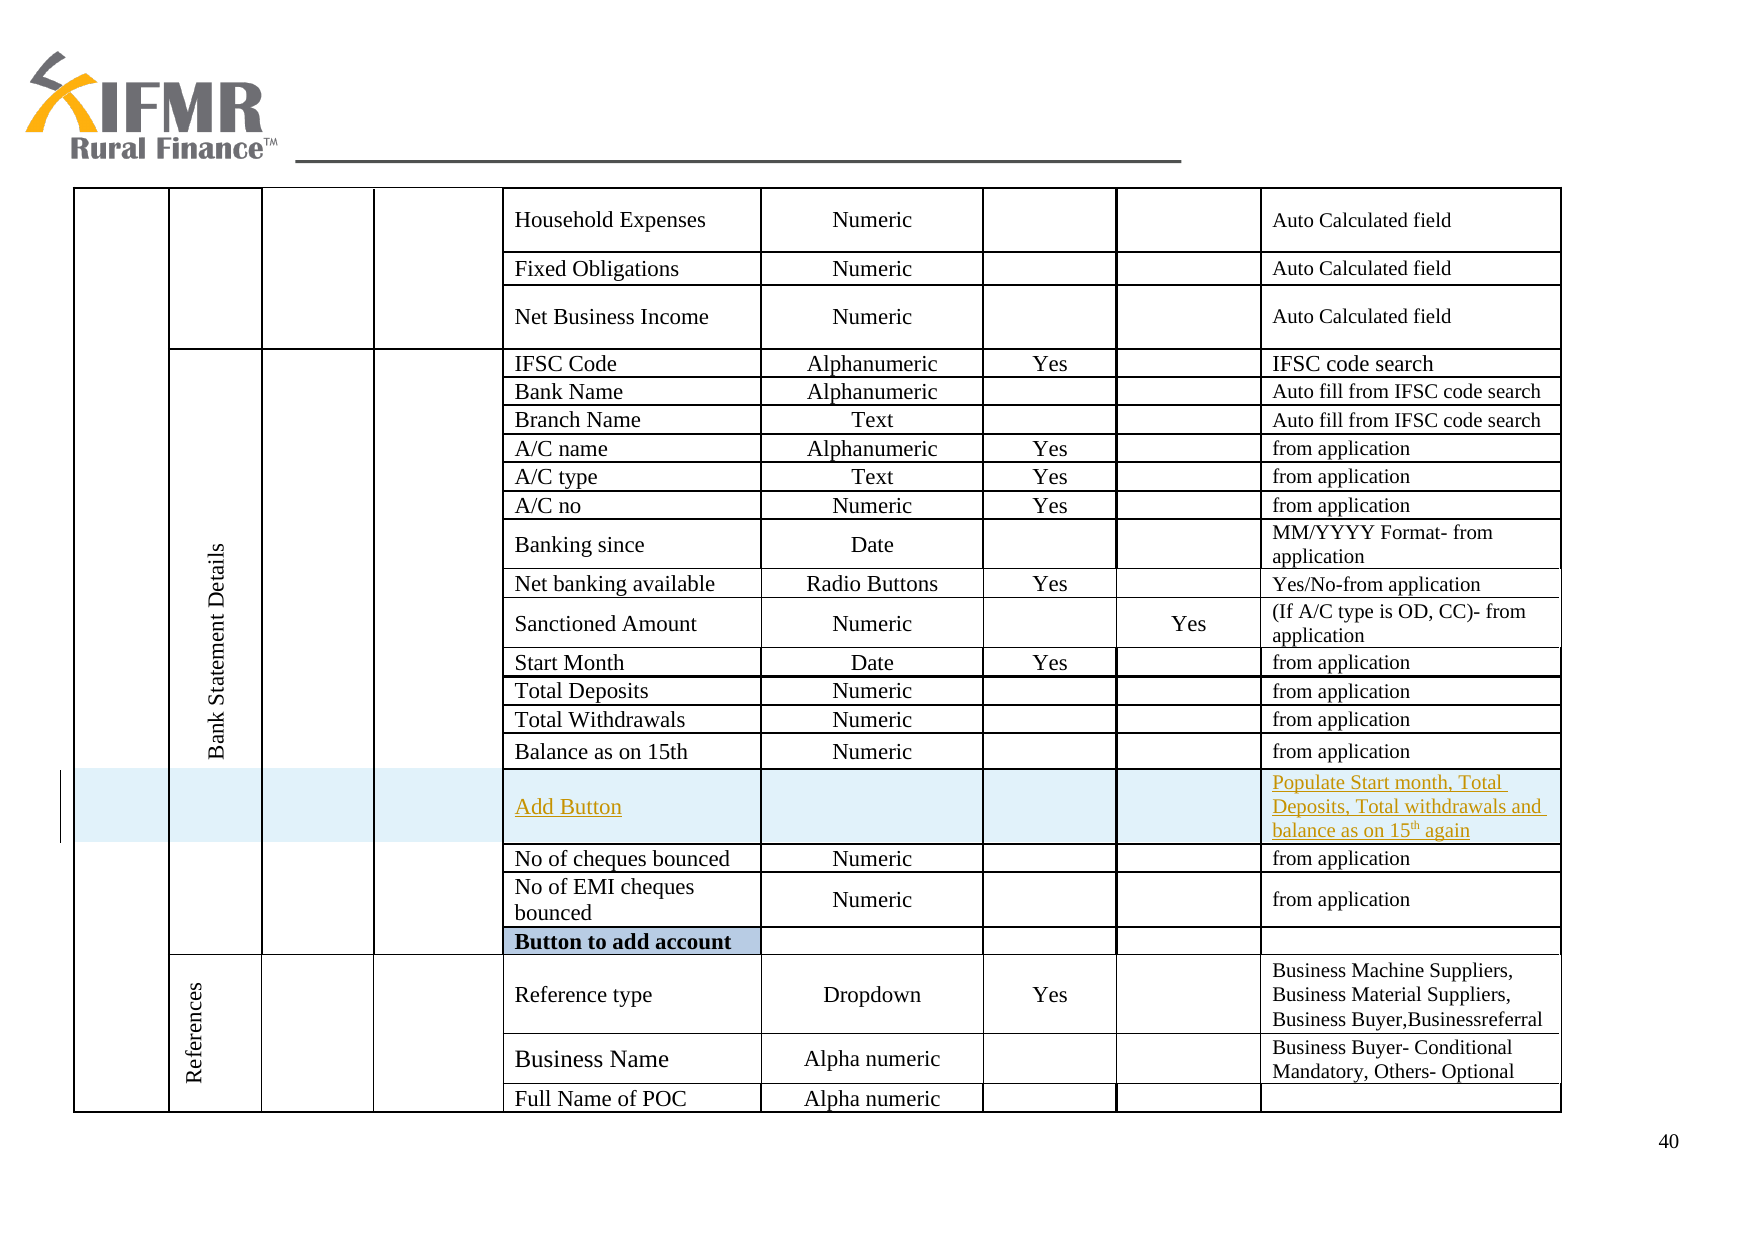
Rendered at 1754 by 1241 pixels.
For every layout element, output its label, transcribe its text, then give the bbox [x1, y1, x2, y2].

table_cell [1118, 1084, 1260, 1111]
table_cell [1118, 492, 1260, 518]
table_cell [984, 253, 1115, 283]
table_cell [984, 734, 1115, 768]
table_cell from application [1262, 492, 1560, 518]
table_cell [1117, 569, 1260, 597]
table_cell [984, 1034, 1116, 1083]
table_cell Numeric [762, 845, 982, 871]
table_cell [984, 706, 1115, 732]
table_cell Auto Calculated field [1262, 189, 1560, 251]
table_cell [984, 406, 1115, 433]
table_cell [263, 350, 373, 954]
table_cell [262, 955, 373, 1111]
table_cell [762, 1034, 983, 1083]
table_cell Numeric [762, 253, 982, 283]
table_cell Numeric [762, 678, 982, 704]
table_cell Yes [984, 648, 1115, 675]
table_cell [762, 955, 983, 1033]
table_cell [984, 845, 1115, 871]
table_cell Numeric [762, 189, 982, 251]
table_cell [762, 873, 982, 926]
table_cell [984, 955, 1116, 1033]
table_cell No of cheques bounced [504, 845, 760, 871]
table_cell Banking since [504, 520, 760, 568]
table_cell Date [762, 648, 982, 675]
table_cell Yes/No-from application [1261, 568, 1561, 597]
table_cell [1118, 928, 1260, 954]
table_cell [1118, 406, 1260, 433]
table_cell Start Month [504, 648, 760, 675]
table_cell Numeric [762, 286, 982, 347]
table_cell Date [762, 520, 982, 568]
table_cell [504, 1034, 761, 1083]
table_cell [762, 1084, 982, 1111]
table_cell Total Deposits [504, 678, 760, 704]
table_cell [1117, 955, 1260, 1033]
table_cell [1118, 648, 1260, 675]
table_cell Total Withdrawals [504, 706, 760, 732]
table_cell (If A/C type is OD, CC)- from application [1261, 597, 1561, 647]
table_cell Fixed Obligations [504, 253, 760, 283]
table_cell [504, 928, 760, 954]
table_cell [1118, 734, 1260, 768]
table_cell [1118, 435, 1260, 461]
table_cell [1118, 286, 1260, 347]
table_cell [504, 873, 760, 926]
table_cell Auto Calculated field [1262, 286, 1560, 347]
table_cell Net banking available [504, 569, 761, 597]
table_cell IFSC code search [1262, 350, 1560, 376]
table_cell Numeric [762, 706, 982, 732]
table_cell [1118, 845, 1260, 871]
table_cell [1118, 189, 1260, 251]
table_cell Sanctioned Amount [504, 598, 761, 647]
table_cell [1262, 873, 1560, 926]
table_cell Yes [984, 463, 1115, 490]
table_cell Auto fill from IFSC code search [1262, 378, 1560, 404]
table_cell Yes [984, 435, 1115, 461]
table_cell MM/YYYY Format- from application [1262, 520, 1560, 568]
table_cell from application [1262, 463, 1560, 490]
table_cell from application [1262, 647, 1560, 675]
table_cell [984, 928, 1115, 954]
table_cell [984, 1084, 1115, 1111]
table_cell from application [1262, 678, 1560, 704]
table_cell Alphanumeric [762, 350, 982, 376]
table_cell Net Business Income [504, 286, 760, 347]
table_cell Numeric [762, 598, 983, 647]
table_cell A/C no [504, 492, 760, 518]
table_cell [1118, 378, 1260, 404]
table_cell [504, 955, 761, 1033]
table_cell Yes [984, 569, 1116, 597]
table_cell Numeric [762, 492, 982, 518]
table_cell Auto Calculated field [1262, 253, 1560, 283]
table_cell Yes [984, 492, 1115, 518]
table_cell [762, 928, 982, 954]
table_cell Yes [1117, 598, 1260, 647]
table_cell Bank Statement Details [170, 350, 261, 954]
table_cell [1118, 253, 1260, 283]
table_cell [984, 286, 1115, 347]
table_cell Yes [984, 350, 1115, 376]
table_cell [984, 520, 1115, 568]
table_cell [984, 378, 1115, 404]
table_cell [1118, 706, 1260, 732]
table_cell from application [1262, 734, 1560, 768]
table_cell Bank Name [504, 378, 760, 404]
table_cell from application [1262, 435, 1560, 461]
table_cell [984, 678, 1115, 704]
table_cell [1118, 350, 1260, 376]
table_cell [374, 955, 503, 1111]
table_cell [375, 350, 502, 954]
table_cell Text [762, 463, 982, 490]
table_cell Radio Buttons [762, 569, 983, 597]
table_cell Alphanumeric [762, 378, 982, 404]
table_cell [1118, 678, 1260, 704]
table_cell from application [1262, 706, 1560, 732]
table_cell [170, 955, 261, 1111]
table_cell A/C name [504, 435, 760, 461]
table_cell Balance as on 15th [504, 734, 760, 768]
table_cell [984, 598, 1116, 647]
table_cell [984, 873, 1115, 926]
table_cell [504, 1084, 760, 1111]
table_cell [1118, 463, 1260, 490]
table_cell Household Expenses [504, 189, 760, 251]
table_cell A/C type [504, 463, 760, 490]
table_cell Text [762, 406, 982, 433]
table_cell IFSC Code [504, 350, 760, 376]
table_cell from application [1262, 845, 1560, 871]
table_cell [1118, 520, 1260, 568]
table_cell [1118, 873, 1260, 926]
table_cell Numeric [762, 734, 982, 768]
picture [18, 45, 284, 166]
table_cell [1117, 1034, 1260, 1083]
table_cell Branch Name [504, 406, 760, 433]
table_cell Alphanumeric [762, 435, 982, 461]
table_cell [984, 189, 1115, 251]
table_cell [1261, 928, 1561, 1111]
table_cell Auto fill from IFSC code search [1262, 406, 1560, 433]
